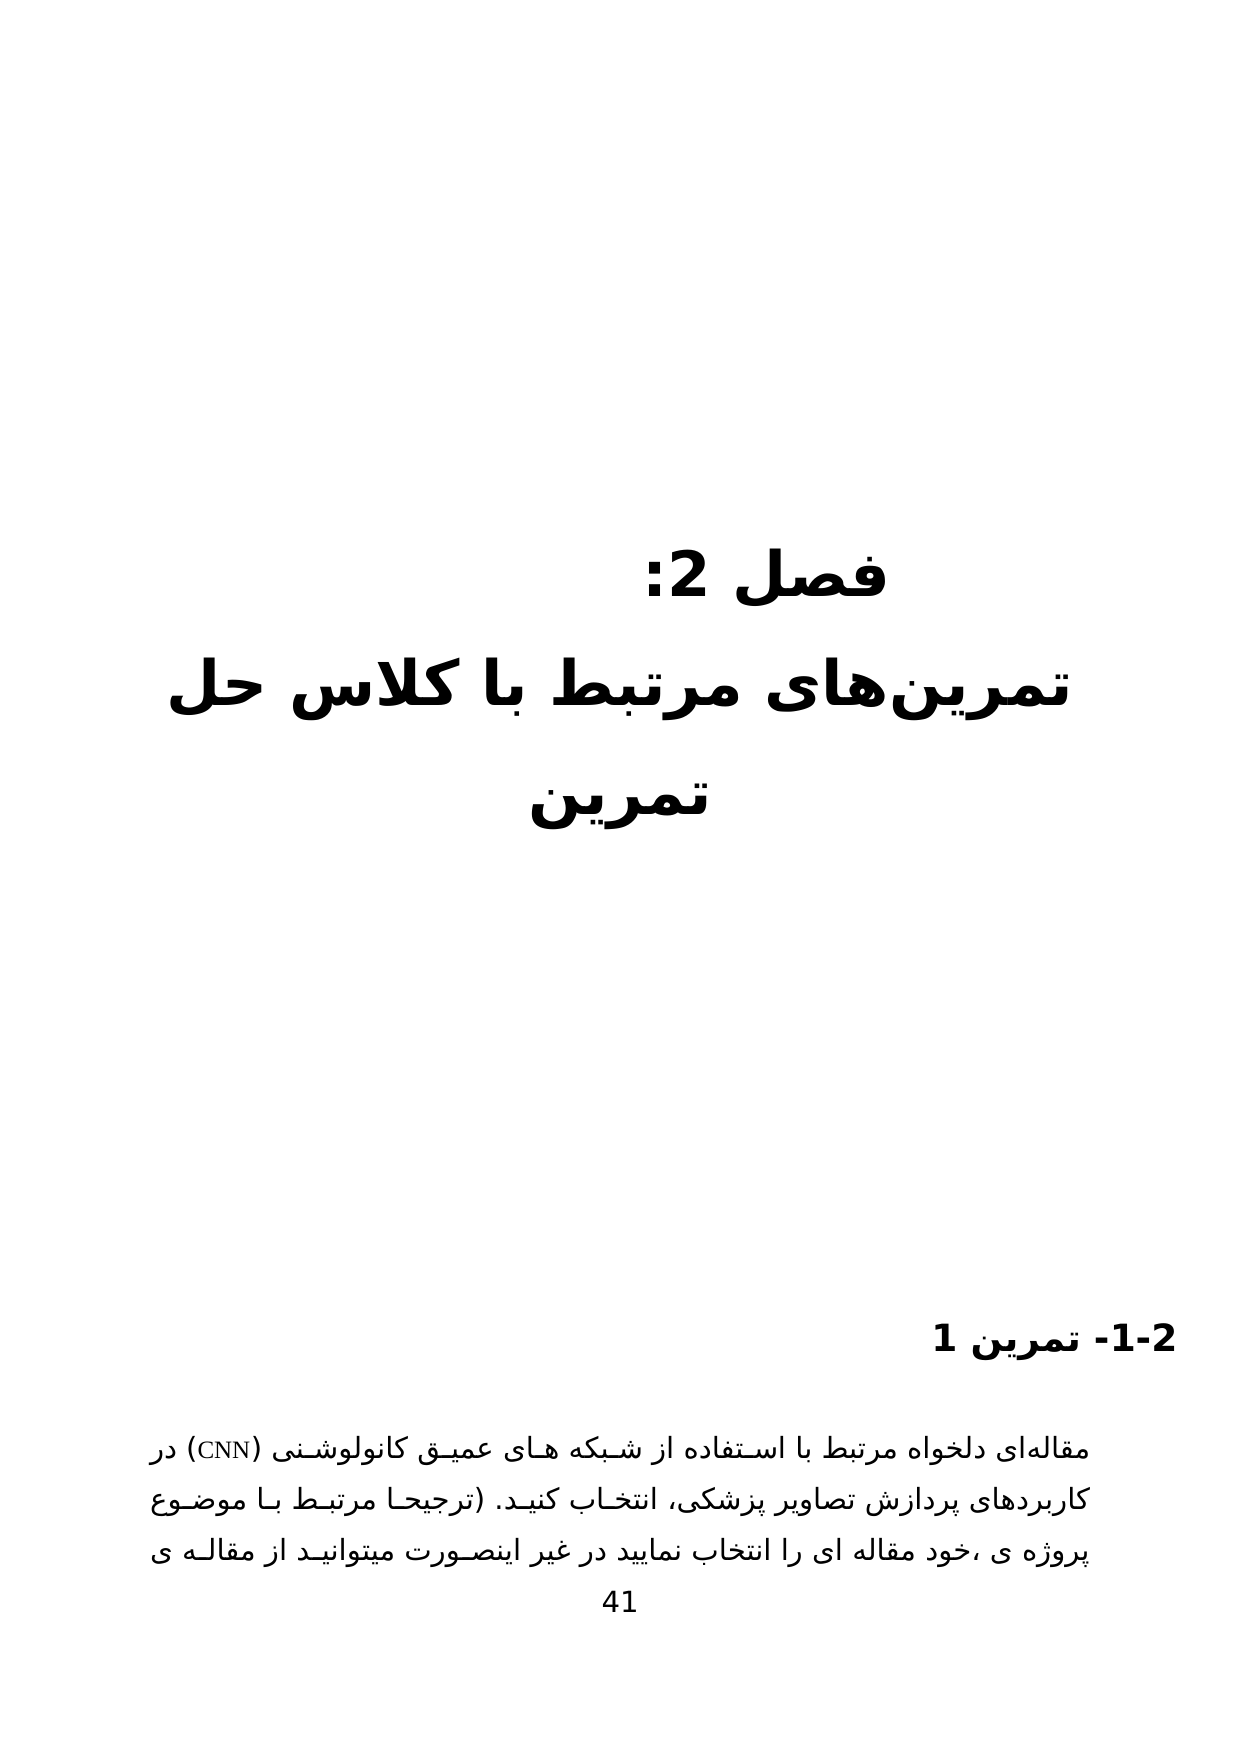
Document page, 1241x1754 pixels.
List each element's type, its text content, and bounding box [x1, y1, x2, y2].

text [150, 1432, 1090, 1567]
text تمرین 1 [150, 1316, 1081, 1360]
text تمرین‌های مرتبط با کلاس حل تمرین [150, 538, 1090, 829]
